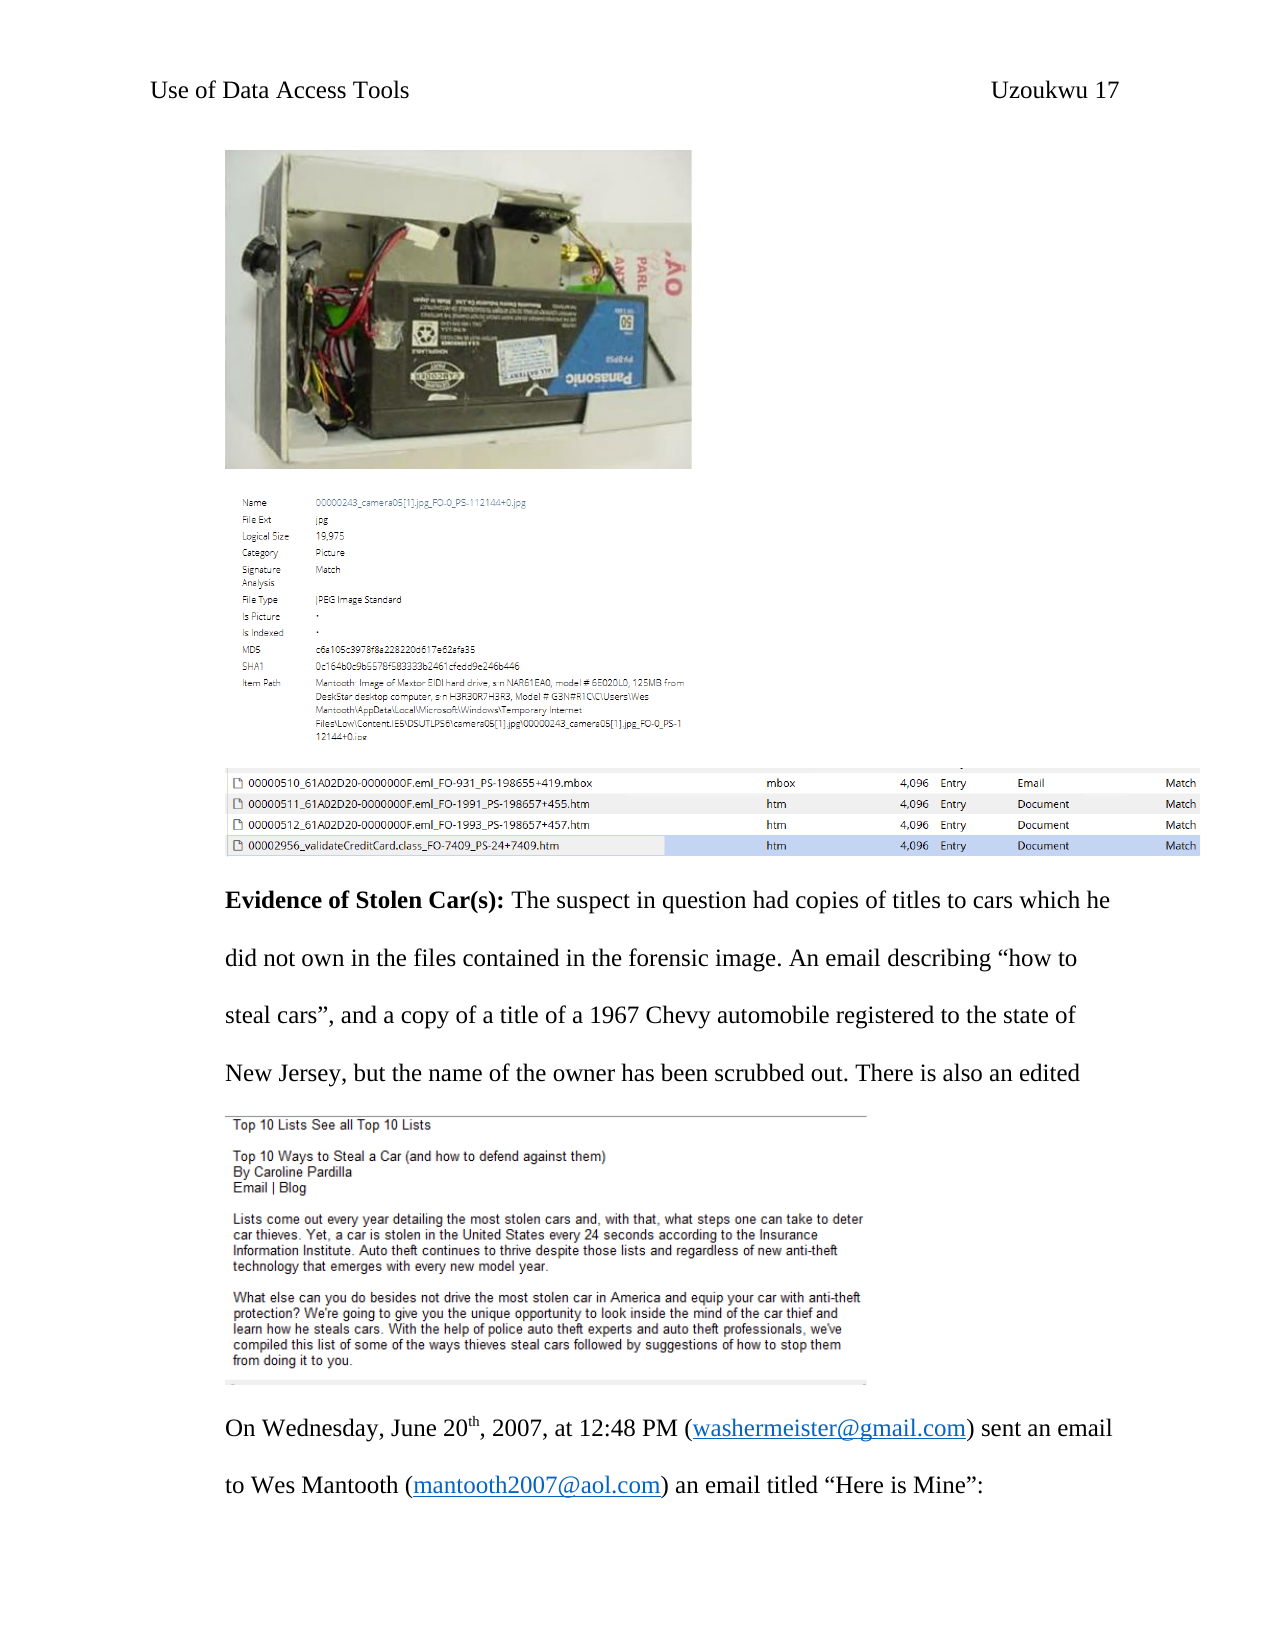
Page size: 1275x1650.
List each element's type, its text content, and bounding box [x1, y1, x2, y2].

picture [225, 1115, 867, 1385]
picture [225, 150, 692, 469]
picture [225, 768, 1200, 857]
list Evidence of Stolen Car(s): The suspect in question had copies of titles to cars which he did not own in the files contained in the forensic image. An email describing “how to steal cars”, and a copy of a title of a 1967 Chevy automobile registered to the state of New Jersey, but the name of the owner has been scrubbed out. There is also an edited [225, 886, 1125, 1087]
list On Wednesday, June 20th, 2007, at 12:48 PM (washermeister@gmail.com) sent an email to Wes Mantooth (mantooth2007@aol.com) an email titled “Here is Mine”: [225, 1413, 1125, 1499]
picture [225, 497, 702, 740]
